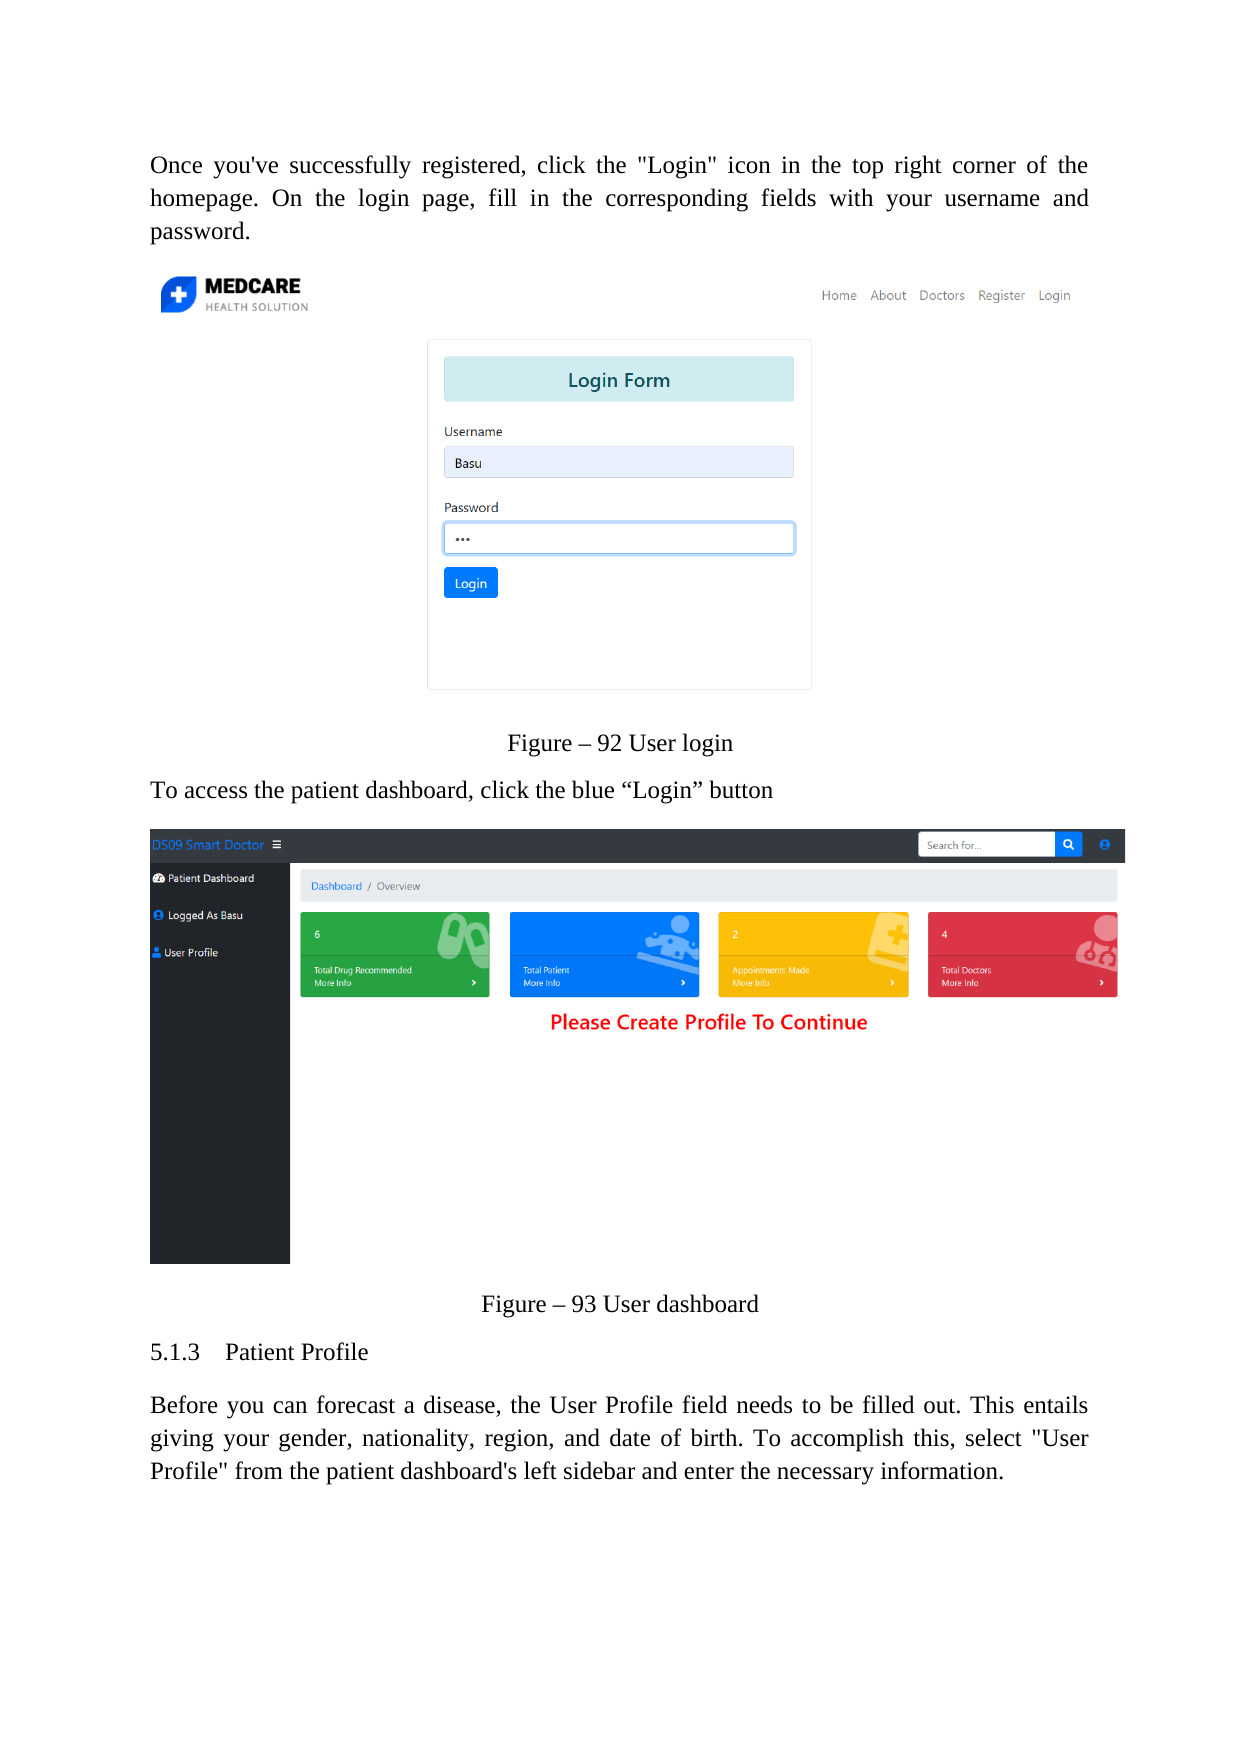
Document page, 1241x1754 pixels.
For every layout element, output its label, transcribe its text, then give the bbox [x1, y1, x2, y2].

text To access the patient dashboard, click the blue “Login” button [150, 776, 1090, 804]
text Once you've successfully registered, click the "Login" icon in the top right corner of the homepage. On the login page, fill in the corresponding fields with your username and password. [150, 150, 1090, 245]
text Figure – 92 User login [150, 728, 1090, 757]
picture [150, 829, 1125, 1264]
text 5.1.3 Patient Profile [150, 1337, 1090, 1365]
picture [150, 270, 1125, 703]
text Before you can forecast a disease, the User Profile field needs to be filled out. This entails giving your gender, nationality, region, and date of birth. To accomplish this, select "User Profile" from the patient dashboard's left sidebar and enter the necessary information. [150, 1390, 1090, 1485]
text Figure – 93 User dashboard [150, 1289, 1090, 1318]
